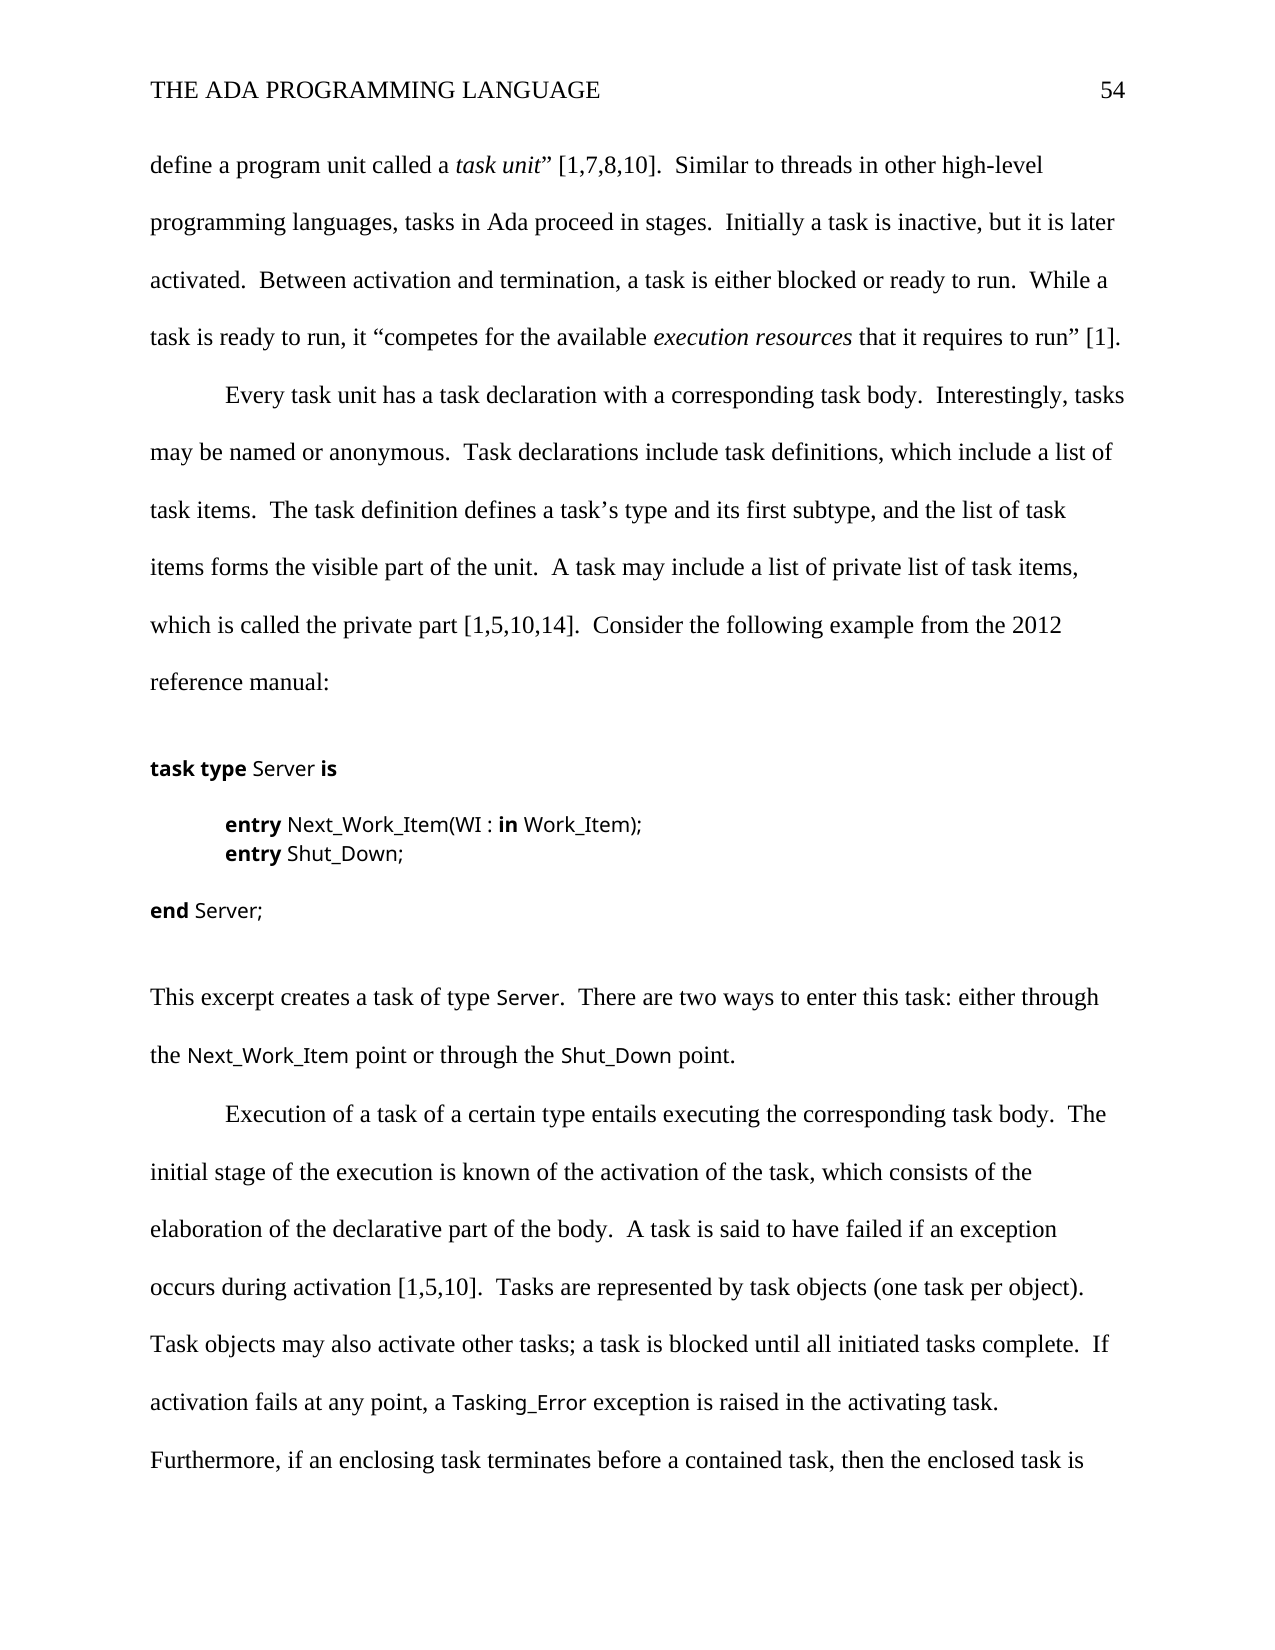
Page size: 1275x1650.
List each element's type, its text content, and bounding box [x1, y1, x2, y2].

text entry Next_Work_Item(WI : in Work_Item); [150, 811, 1125, 839]
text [150, 1099, 1125, 1473]
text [150, 150, 1125, 351]
text This excerpt creates a task of type Server. There are two ways to enter this task: either through the Next_Work_Item point or through the Shut_Down point. [150, 982, 1125, 1069]
text task type Server is [150, 754, 1125, 782]
text entry Shut_Down; [150, 839, 1125, 867]
text end Server; [150, 896, 1125, 924]
text Every task unit has a task declaration with a corresponding task body. Interestingly, tasks may be named or anonymous. Task declarations include task definitions, which include a list of task items. The task definition defines a task’s type and its first subtype, and the list of task items forms the visible part of the unit. A task may include a list of private list of task items, which is called the private part [1,5,10,14]. Consider the following example from the 2012 reference manual: [150, 380, 1125, 696]
